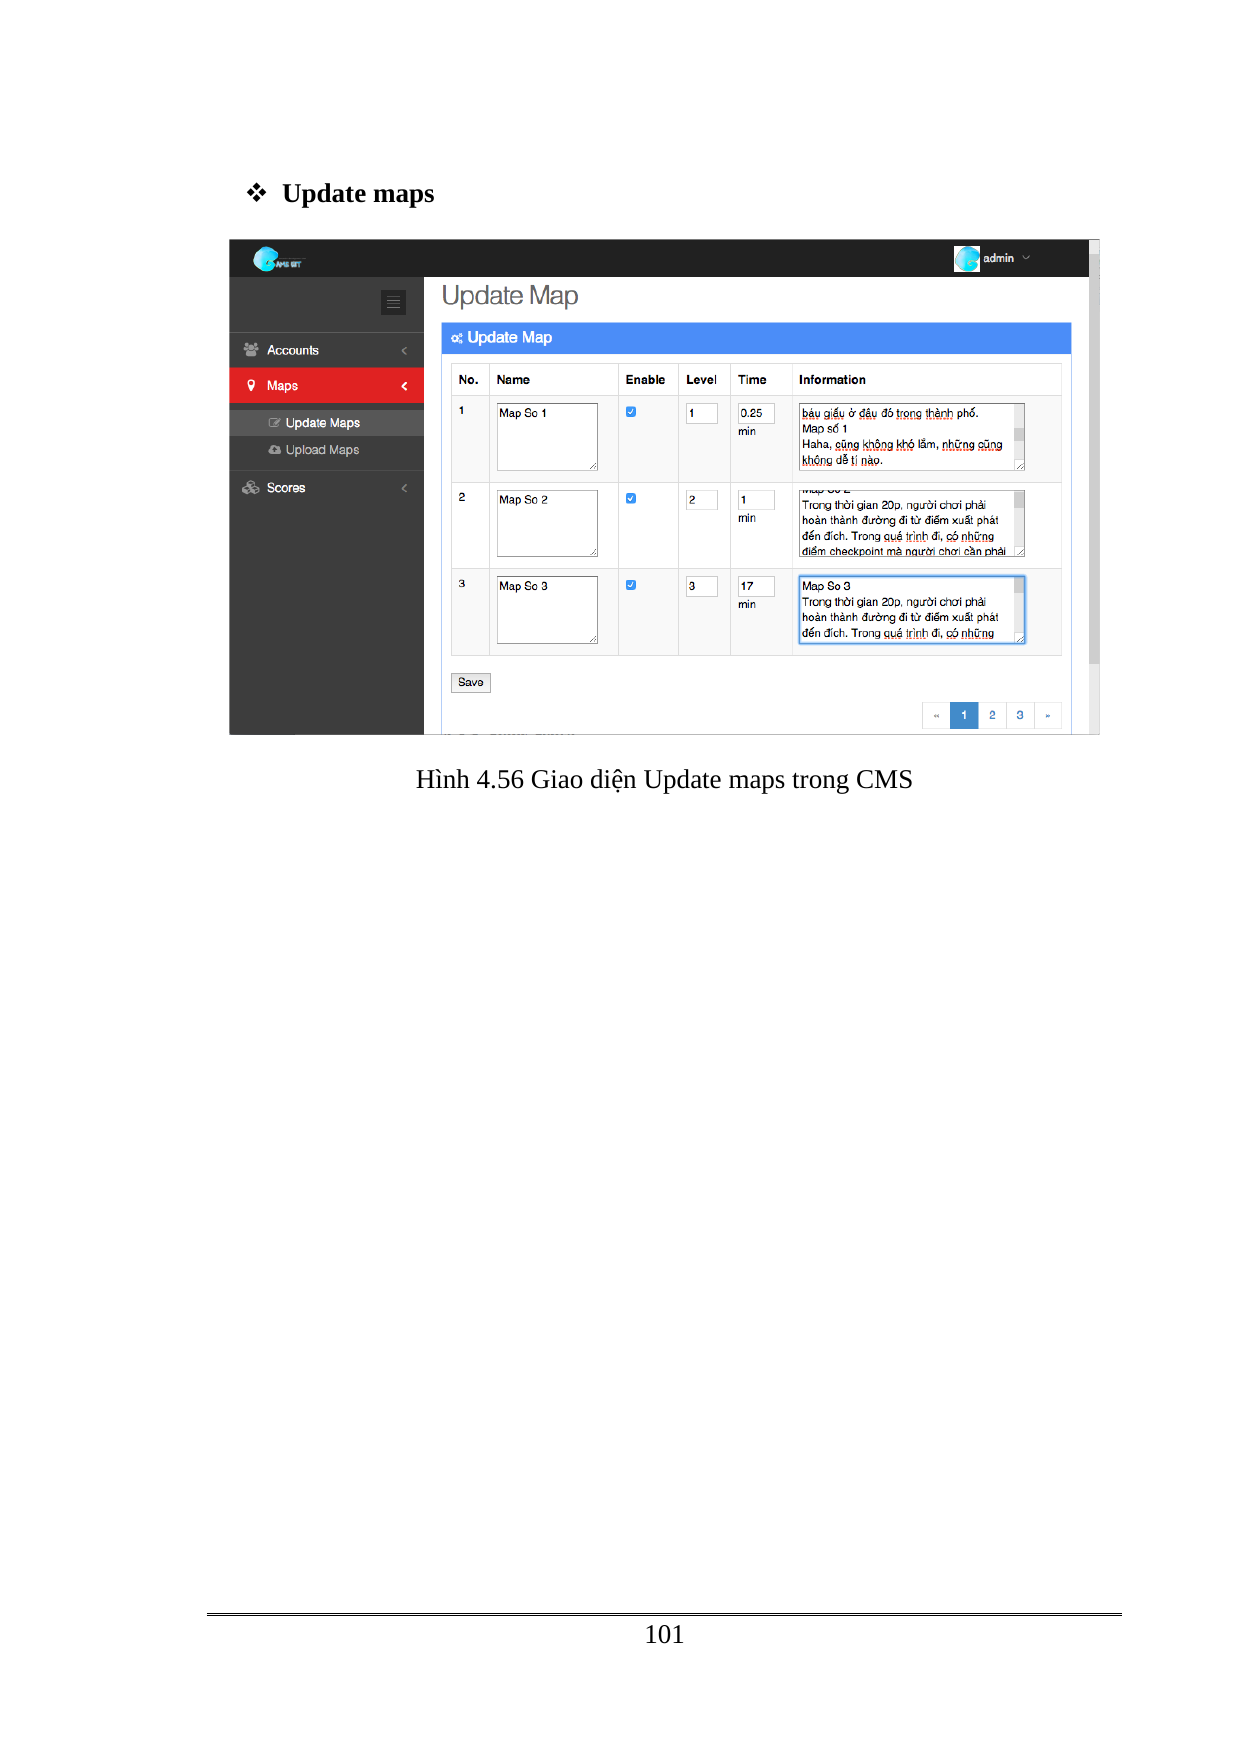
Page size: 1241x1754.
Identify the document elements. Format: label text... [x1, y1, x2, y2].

list Update maps [244, 177, 1122, 208]
picture [229, 239, 1100, 735]
